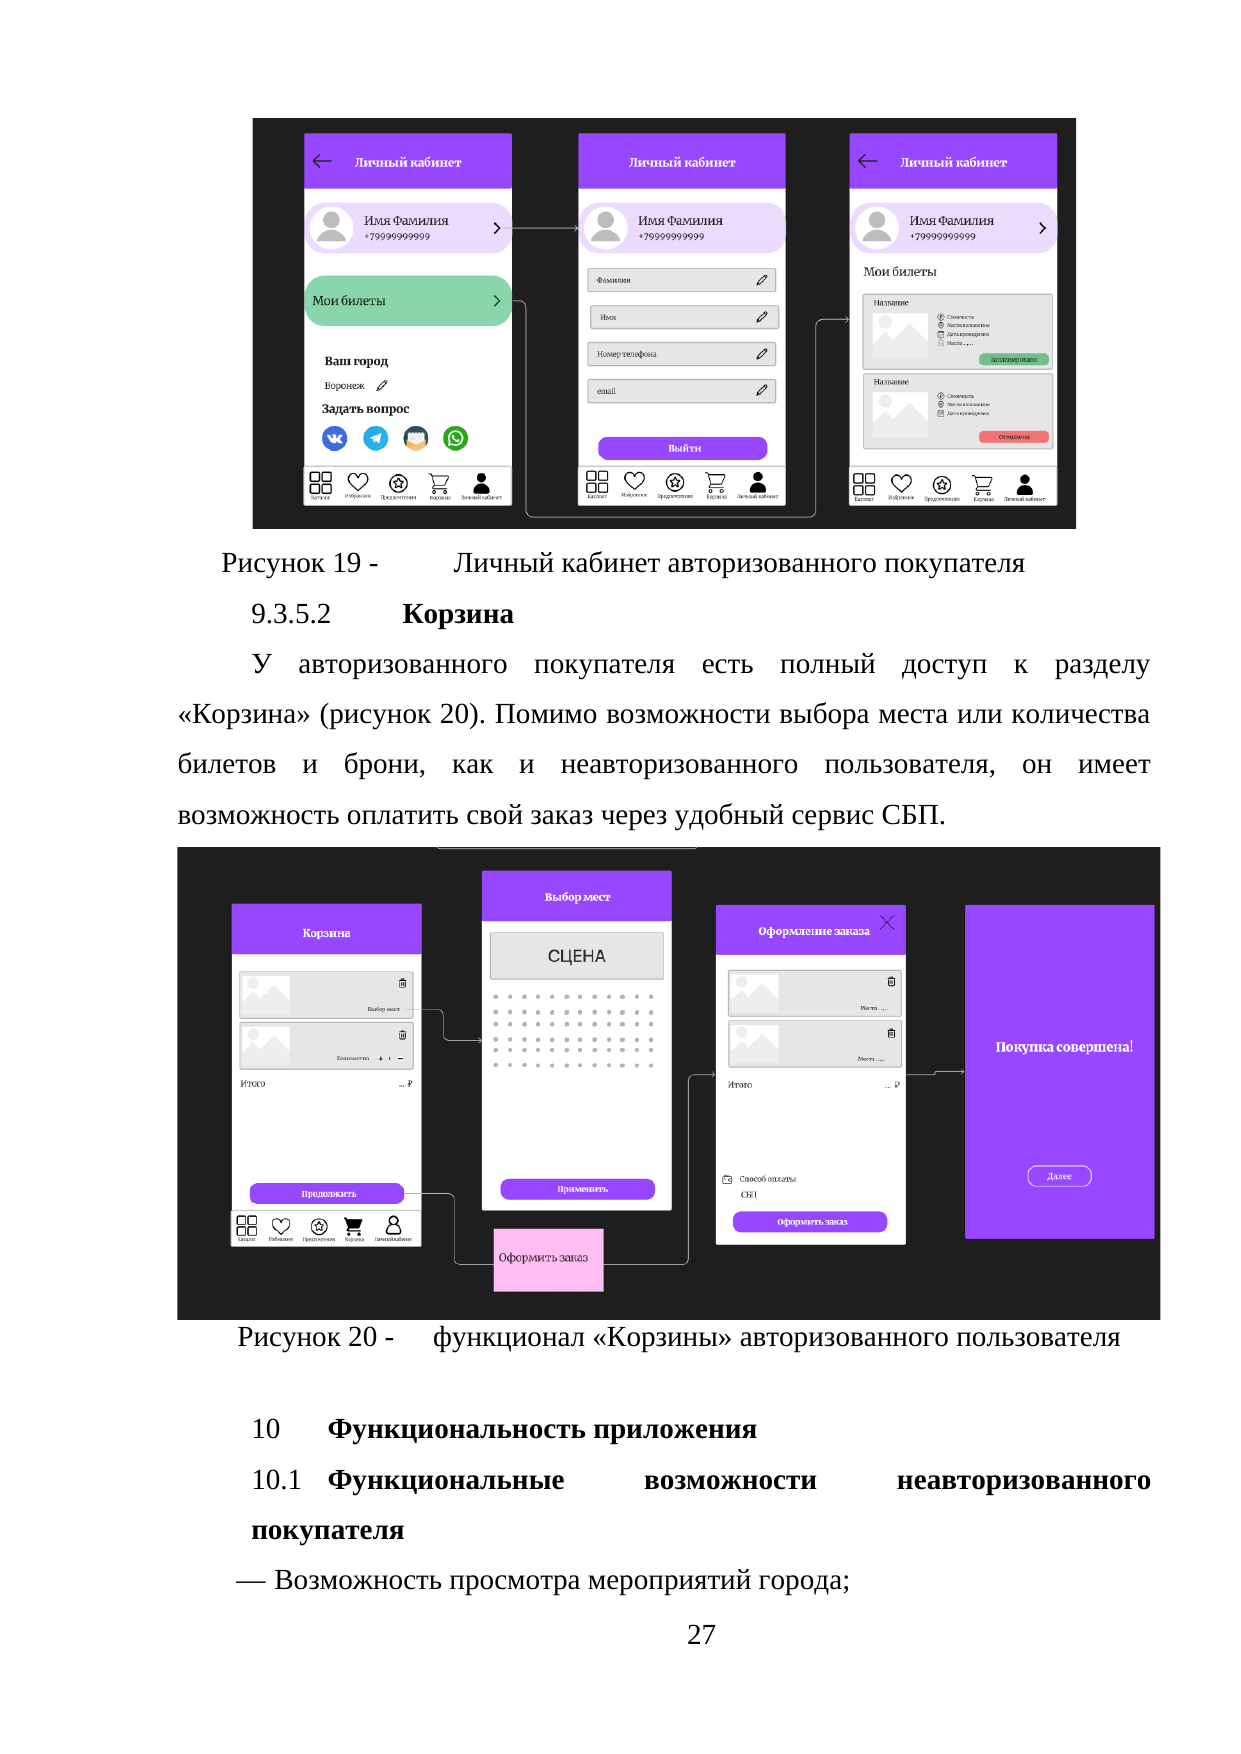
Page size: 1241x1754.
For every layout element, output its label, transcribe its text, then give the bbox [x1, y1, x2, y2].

subtitle Корзина [177, 596, 1152, 629]
picture [177, 847, 1161, 1320]
subtitle Функциональность приложения [177, 1412, 1152, 1445]
list Личный кабинет авторизованного покупателя [177, 545, 1152, 579]
picture [252, 118, 1077, 529]
text У авторизованного покупателя есть полный доступ к разделу «Корзина» (рисунок 20). Помимо возможности выбора места или количества билетов и брони, как и неавторизованного пользователя, он имеет возможность оплатить свой заказ через удобный сервис СБП. [177, 646, 1152, 831]
list Возможность просмотра мероприятий города; [236, 1562, 1152, 1596]
list функционал «Корзины» авторизованного пользователя [288, 1320, 1152, 1353]
subtitle Функциональные возможности неавторизованного покупателя [251, 1462, 1152, 1546]
